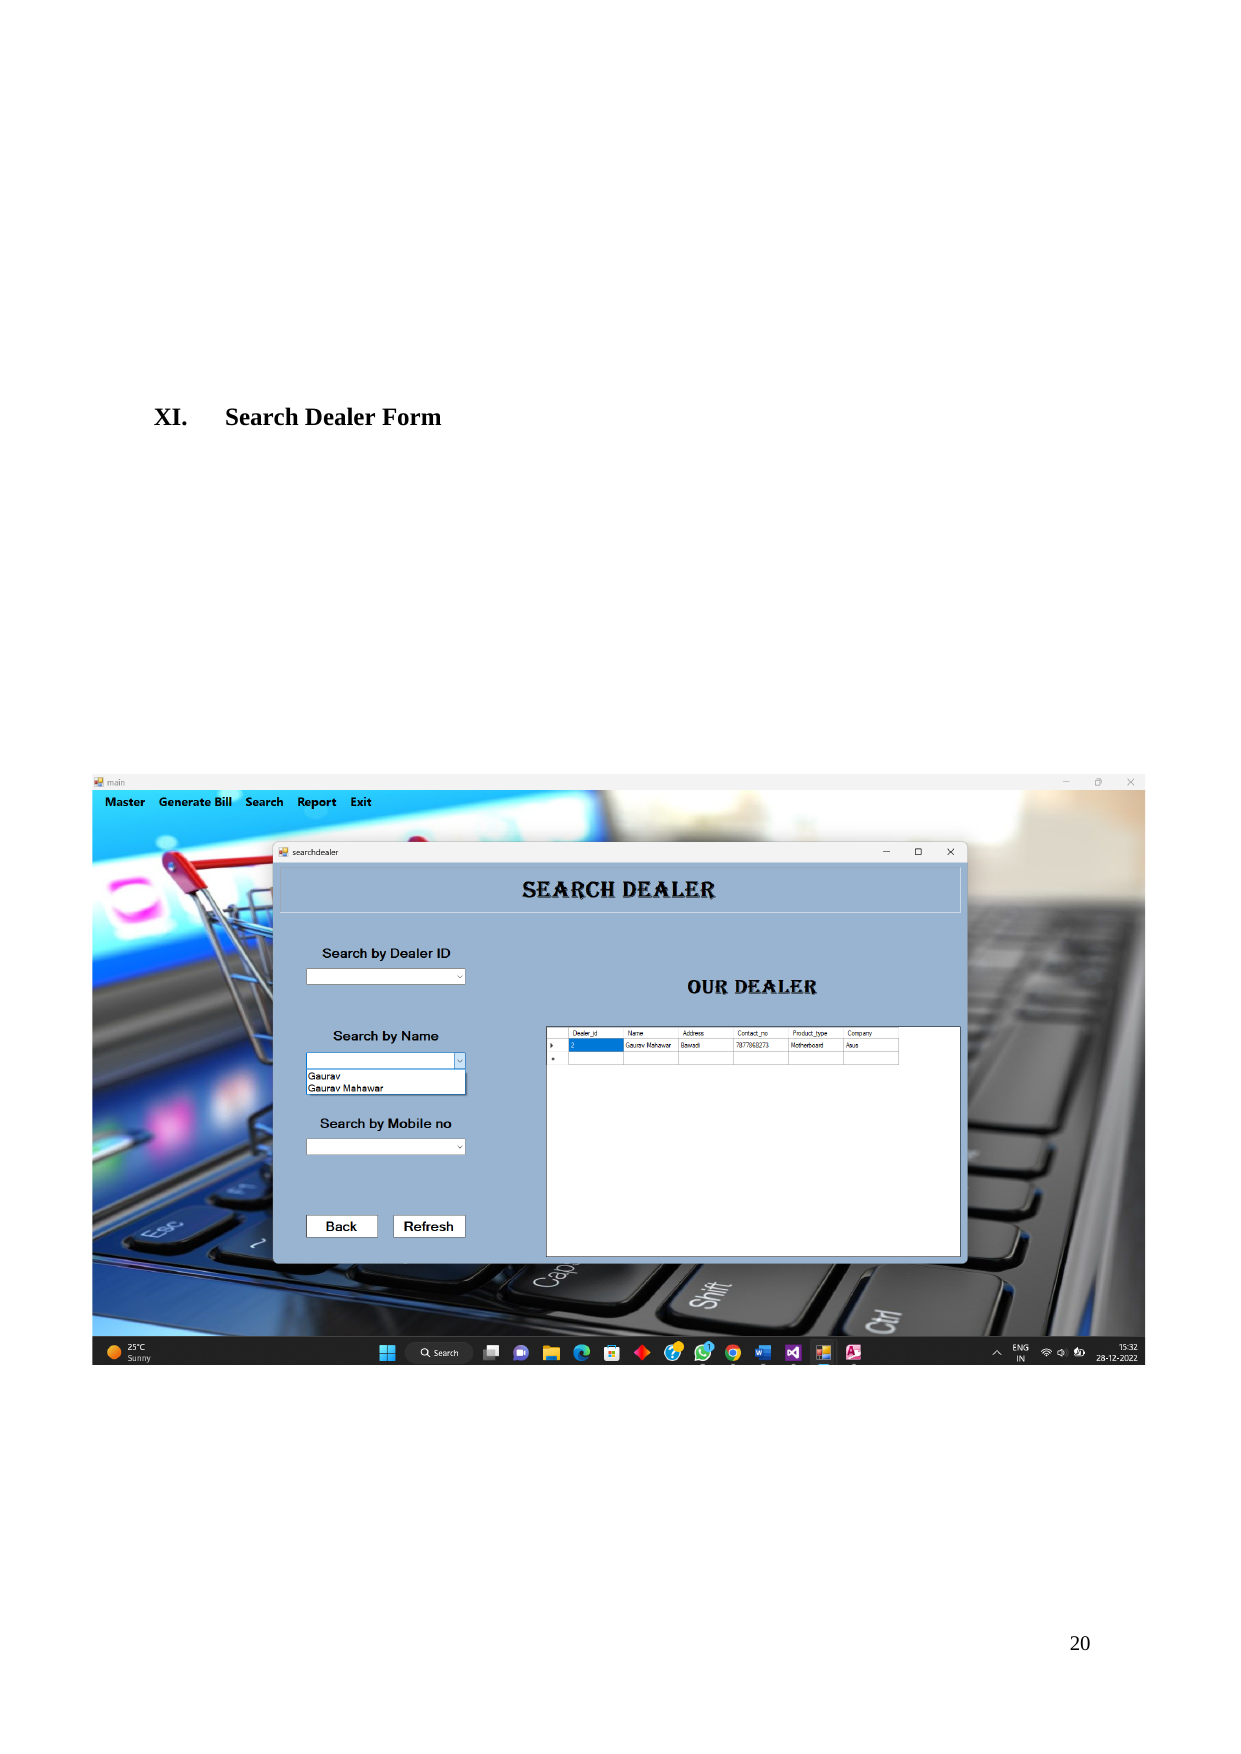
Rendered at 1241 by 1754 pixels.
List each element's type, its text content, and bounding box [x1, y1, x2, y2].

list Search Dealer Form [187, 402, 1090, 430]
picture [92, 774, 1144, 1365]
